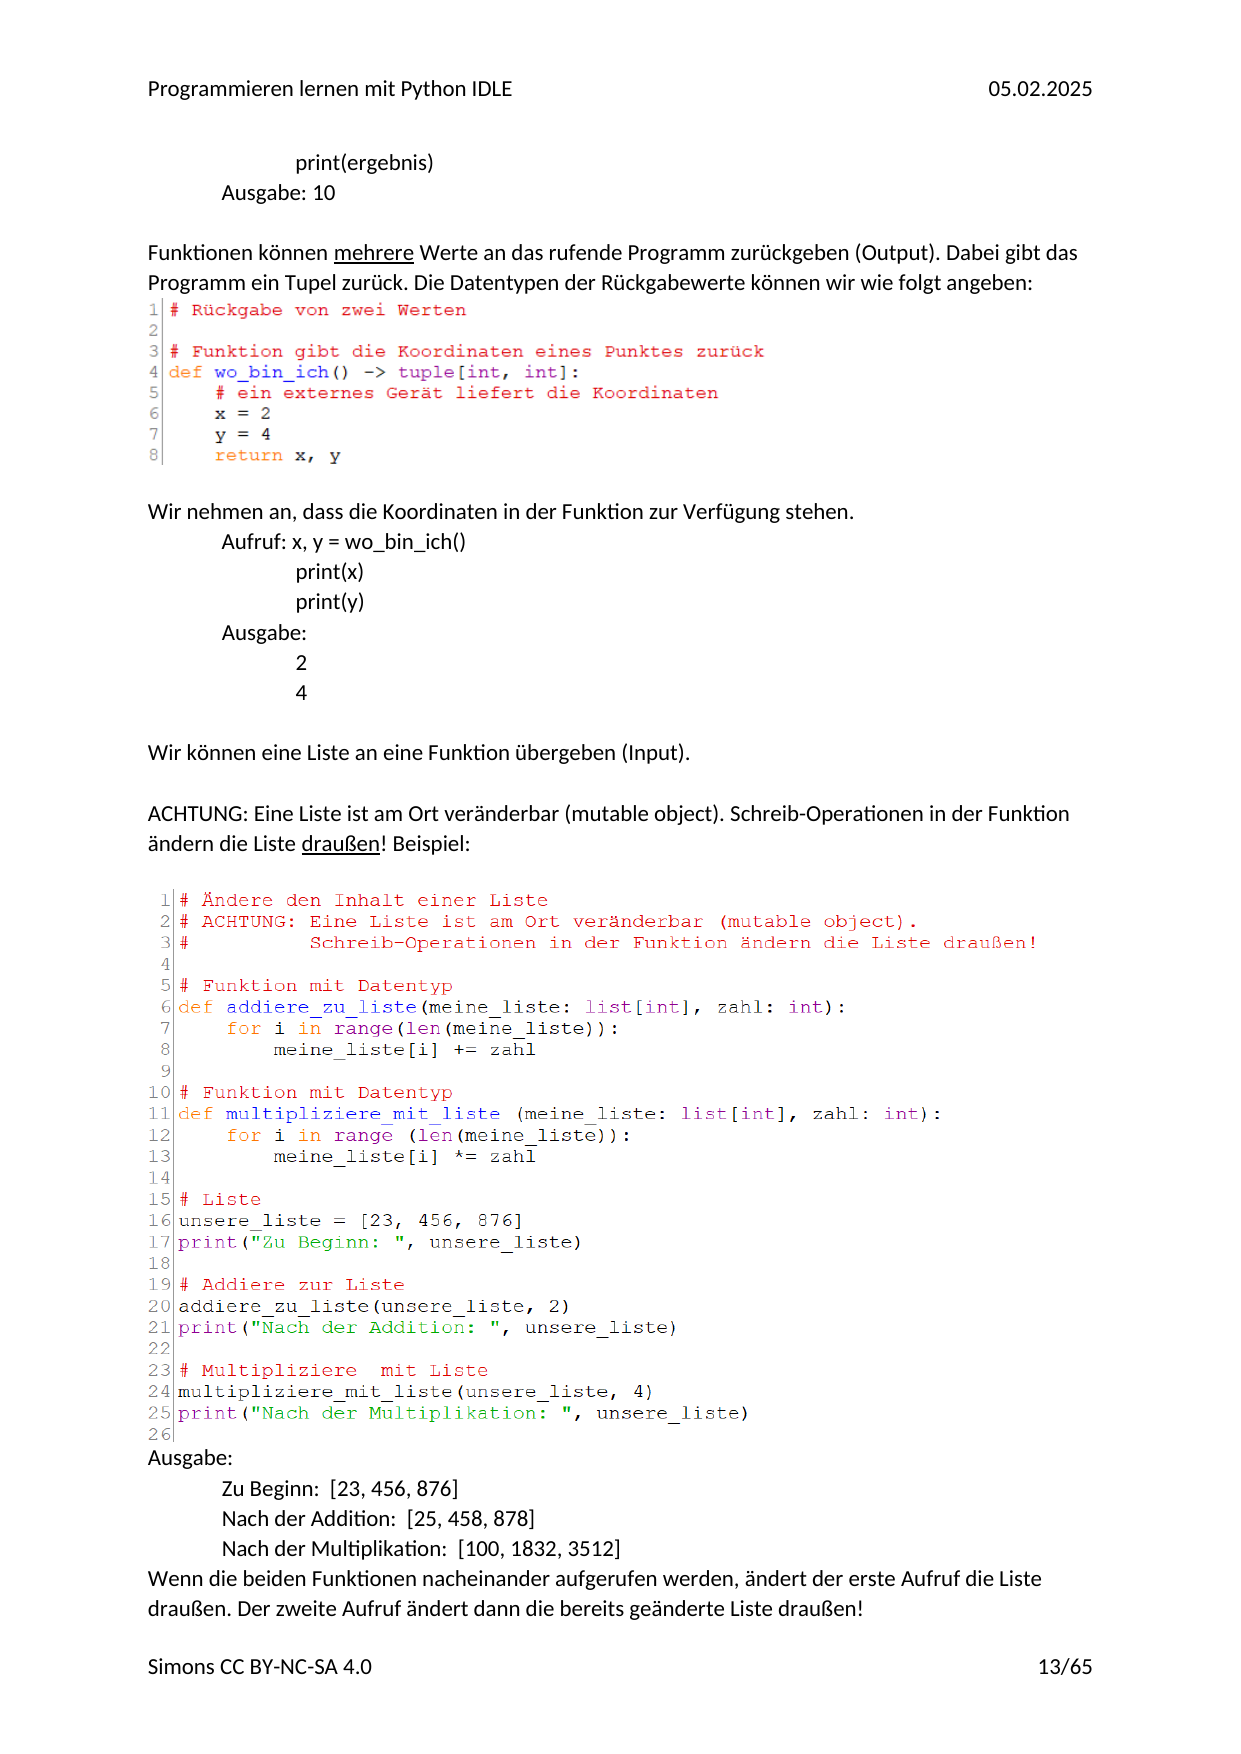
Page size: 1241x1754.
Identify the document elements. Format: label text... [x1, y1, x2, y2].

text Wir können eine Liste an eine Funktion übergeben (Input). [148, 738, 1092, 767]
text ACHTUNG: Eine Liste ist am Ort veränderbar (mutable object). Schreib-Operationen in der Funktion ändern die Liste draußen! Beispiel: [148, 799, 1092, 857]
text Nach der Addition: [25, 458, 878] [222, 1504, 1092, 1532]
text Ausgabe: [148, 1443, 1092, 1471]
text Ausgabe: 10 [148, 178, 1092, 206]
text print(x) [148, 557, 1092, 585]
picture [147, 298, 785, 465]
text print(y) [148, 587, 1092, 616]
text print(ergebnis) [221, 148, 1092, 176]
text Wenn die beiden Funktionen nacheinander aufgerufen werden, ändert der erste Aufruf die Liste draußen. Der zweite Aufruf ändert dann die bereits geänderte Liste draußen! [148, 1564, 1092, 1622]
text Funktionen können mehrere Werte an das rufende Programm zurückgeben (Output). Dabei gibt das Programm ein Tupel zurück. Die Datentypen der Rückgabewerte können wir wie folgt angeben: [148, 238, 1092, 297]
text Ausgabe: [148, 618, 1092, 646]
text Wir nehmen an, dass die Koordinaten in der Funktion zur Verfügung stehen. [148, 497, 1092, 525]
picture [147, 889, 1093, 1442]
text Aufruf: x, y = wo_bin_ich() [148, 527, 1092, 555]
text Zu Beginn: [23, 456, 876] [222, 1474, 1092, 1502]
text 4 [148, 678, 1092, 706]
text 2 [148, 648, 1092, 676]
text Nach der Multiplikation: [100, 1832, 3512] [222, 1534, 1092, 1562]
